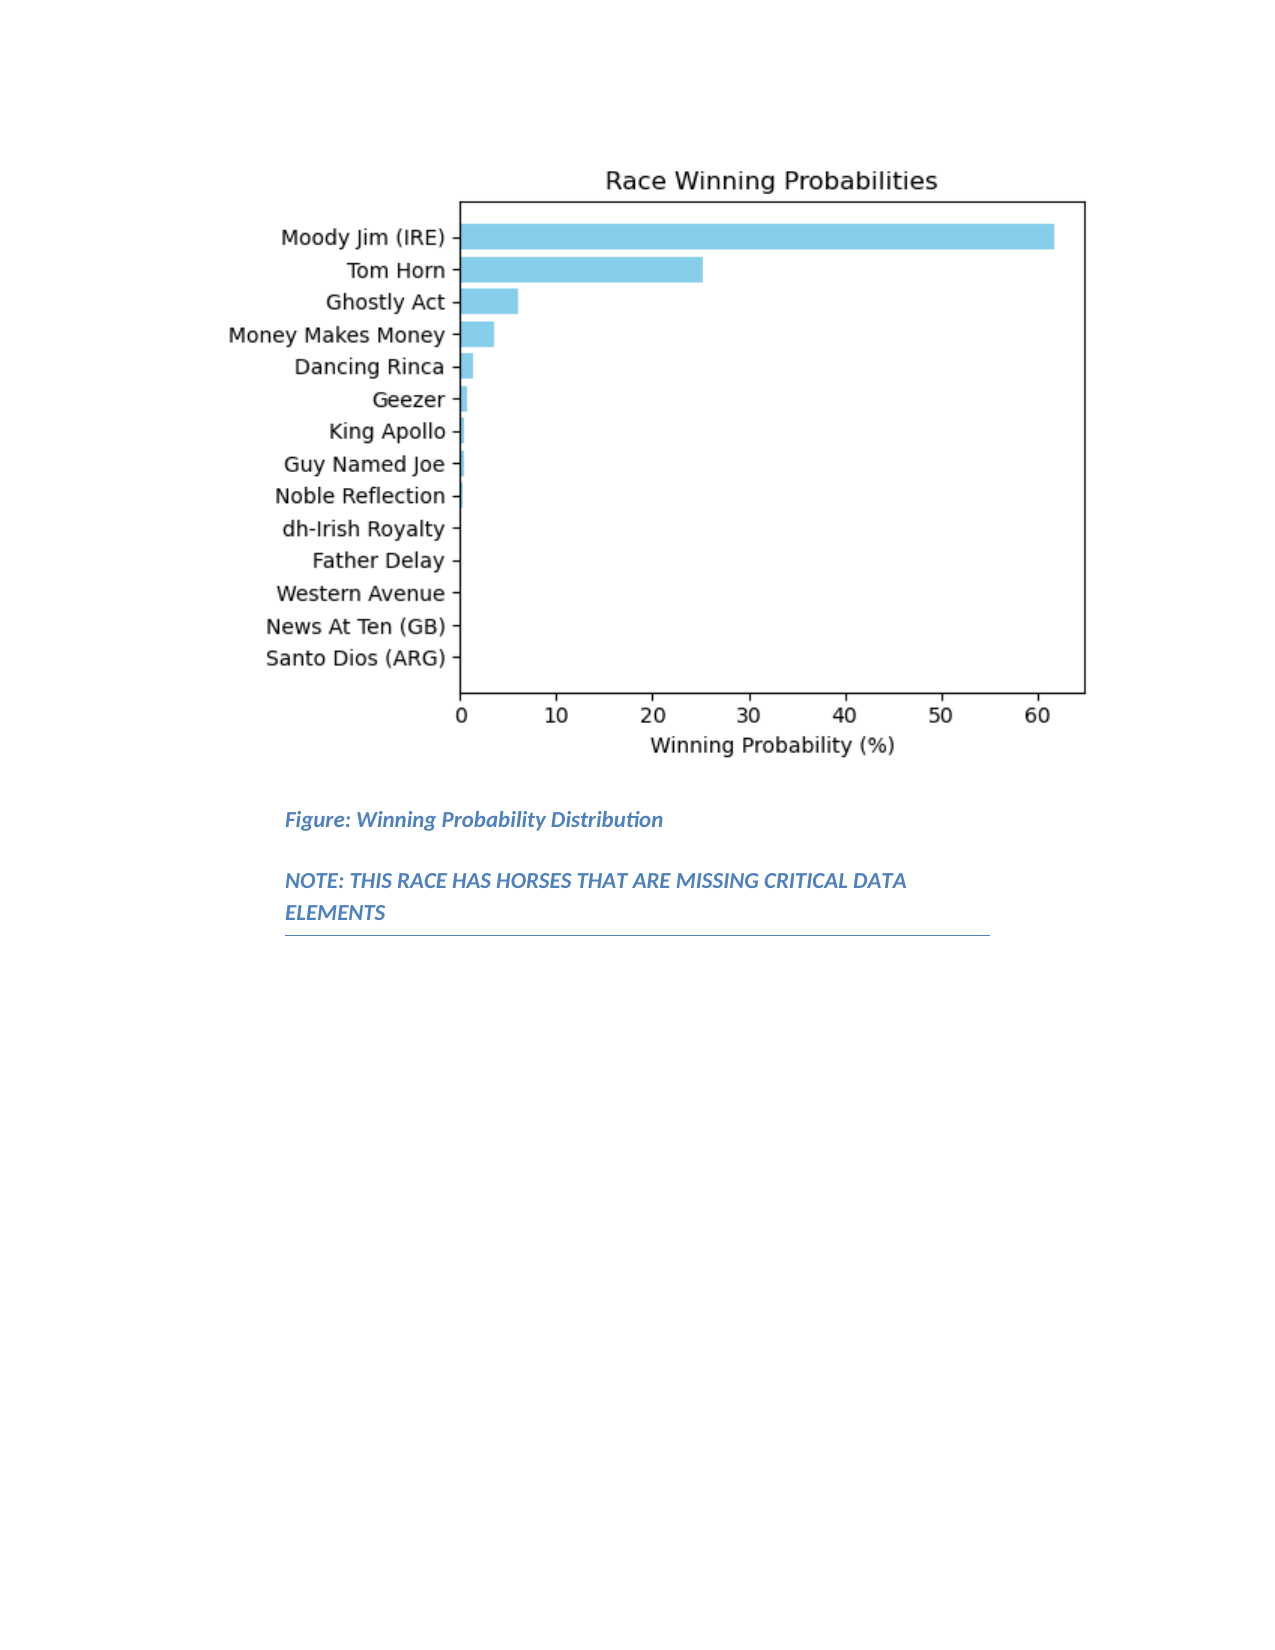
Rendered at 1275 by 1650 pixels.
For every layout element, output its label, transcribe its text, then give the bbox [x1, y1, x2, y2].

text Figure: Winning Probability Distribution [285, 805, 990, 833]
picture [206, 150, 1107, 780]
text NOTE: THIS RACE HAS HORSES THAT ARE MISSING CRITICAL DATA ELEMENTS [285, 866, 990, 935]
